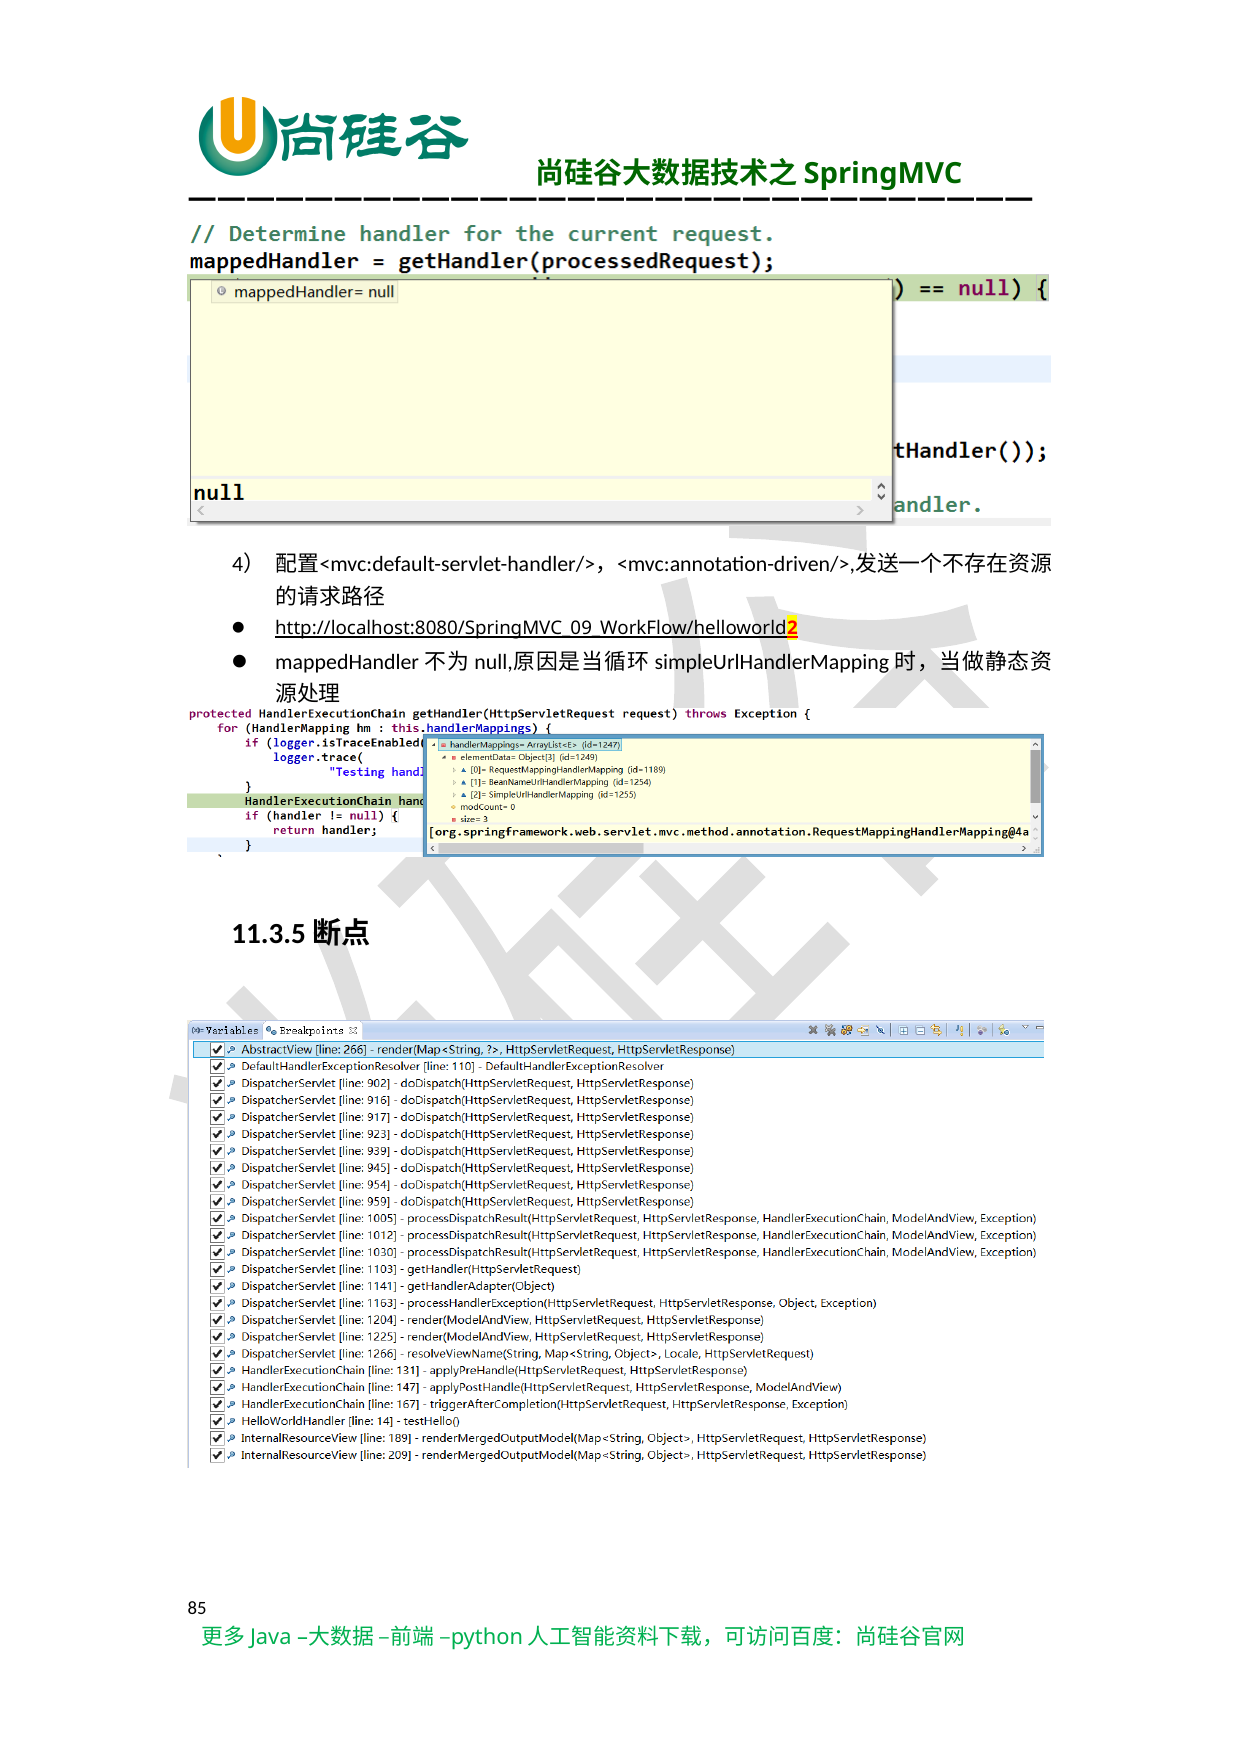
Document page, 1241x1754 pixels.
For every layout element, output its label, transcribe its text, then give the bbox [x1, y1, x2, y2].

picture [187, 220, 1051, 526]
list mappedHandler不为null,原因是当循环simpleUrlHandlerMapping时，当做静态资源处理 [231, 643, 1053, 708]
picture [187, 88, 476, 184]
picture [187, 1020, 1044, 1468]
subtitle 11.3.5 断点 [187, 898, 1053, 963]
list http://localhost:8080/SpringMVC_09_WorkFlow/helloworld2 [231, 611, 1053, 643]
list 配置<mvc:default-servlet-handler/>，<mvc:annotation-driven/>,发送一个不存在资源的请求路径 [232, 546, 1053, 611]
picture [187, 708, 1044, 857]
